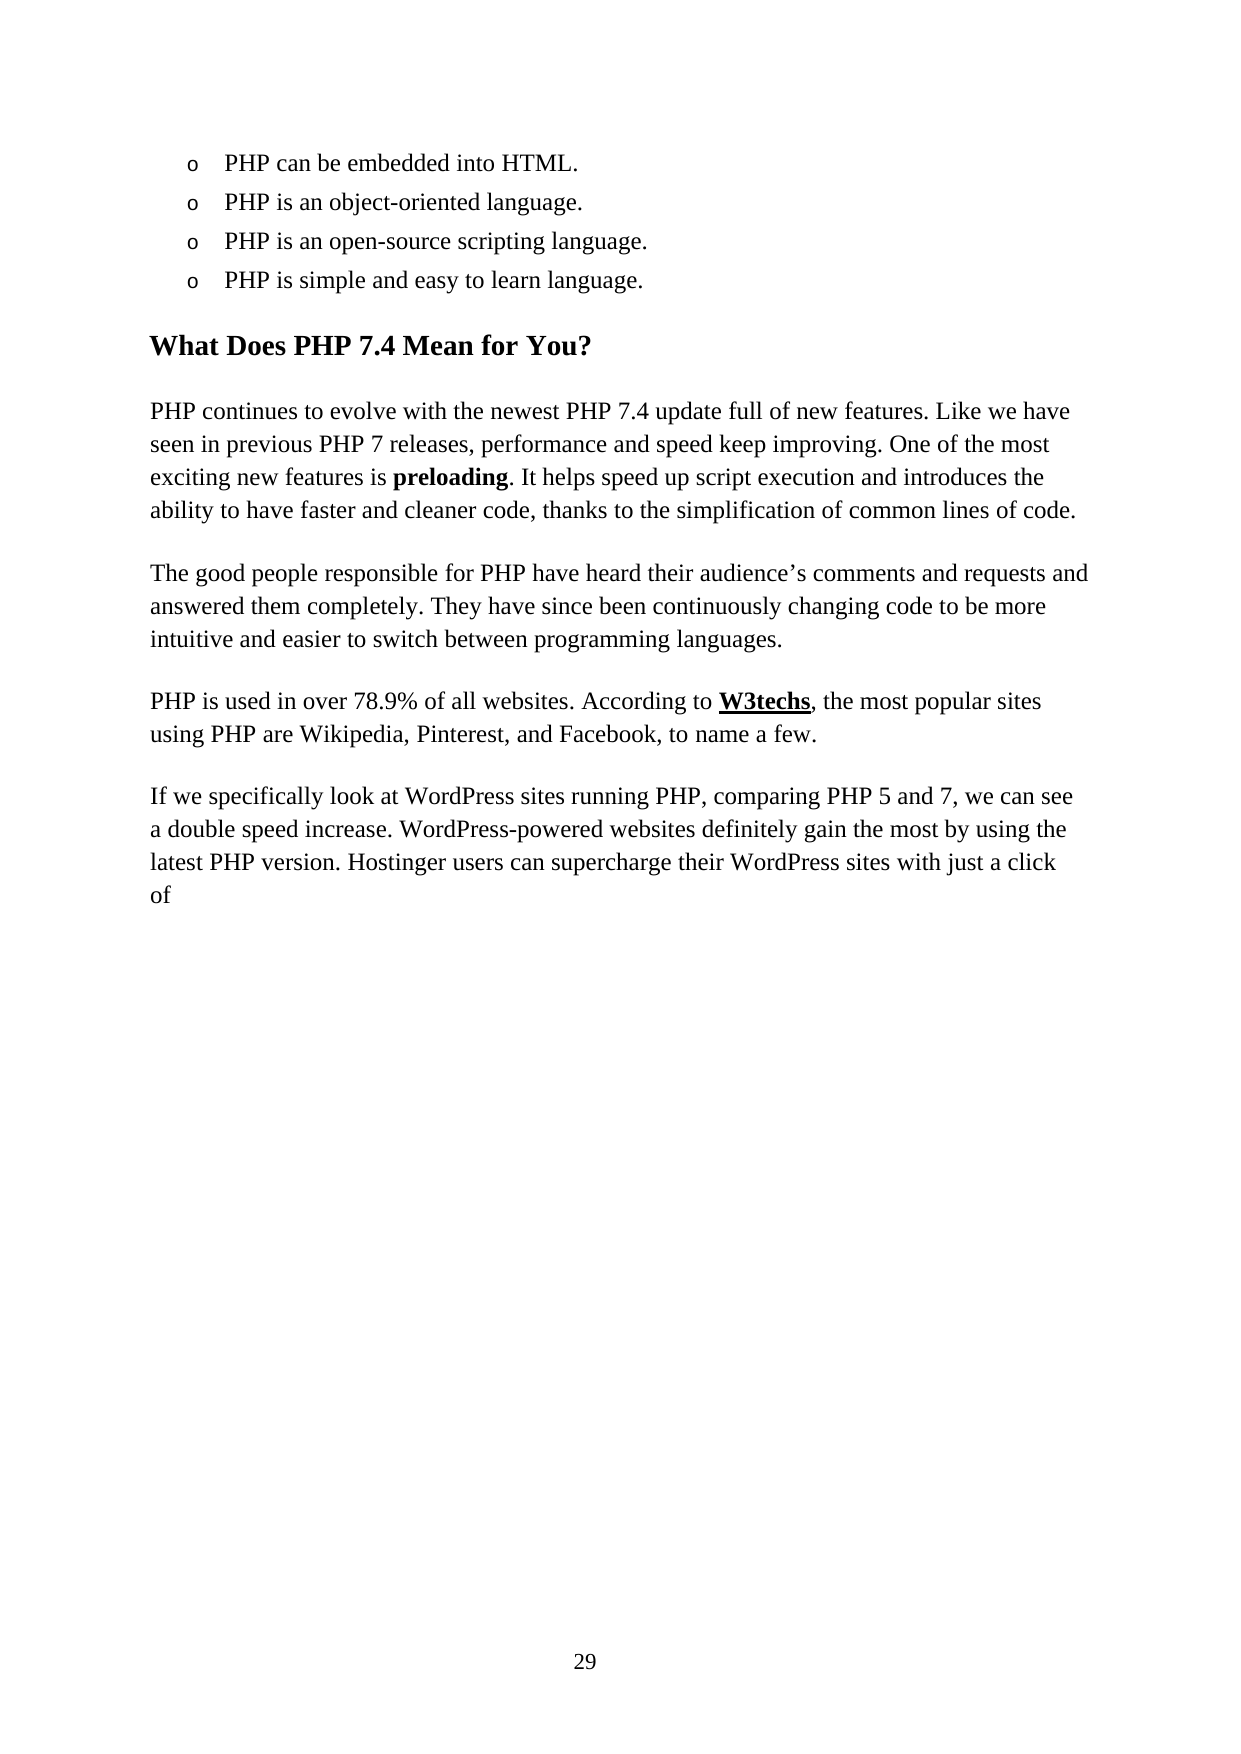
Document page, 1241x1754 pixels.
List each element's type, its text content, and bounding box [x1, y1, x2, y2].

list PHP is an object-oriented language. [186, 187, 1228, 216]
subtitle What Does PHP 7.4 Mean for You? [149, 328, 1228, 361]
text PHP continues to evolve with the newest PHP 7.4 update full of new features. Like we have seen in previous PHP 7 releases, performance and speed keep improving. One of the most exciting new features is preloading. It helps speed up script execution and introduces the ability to have faster and cleaner code, thanks to the simplification of common lines of code. [150, 396, 1079, 524]
text If we specifically look at WordPress sites running PHP, comparing PHP 5 and 7, we can see a double speed increase. WordPress-powered websites definitely gain the most by using the latest PHP version. Hostinger users can supercharge their WordPress sites with just a click of [150, 781, 1082, 909]
list PHP is simple and easy to learn language. [186, 265, 1228, 295]
list PHP can be embedded into HTML. [186, 148, 1228, 177]
text The good people responsible for PHP have heard their audience’s comments and requests and answered them completely. They have since been continuously changing code to be more intuitive and easier to switch between programming languages. [150, 558, 1090, 652]
list PHP is an open-source scripting language. [186, 226, 1228, 256]
text PHP is used in over 78.9% of all websites. According to W3techs, the most popular sites using PHP are Wikipedia, Pinterest, and Facebook, to name a few. [150, 686, 1043, 748]
